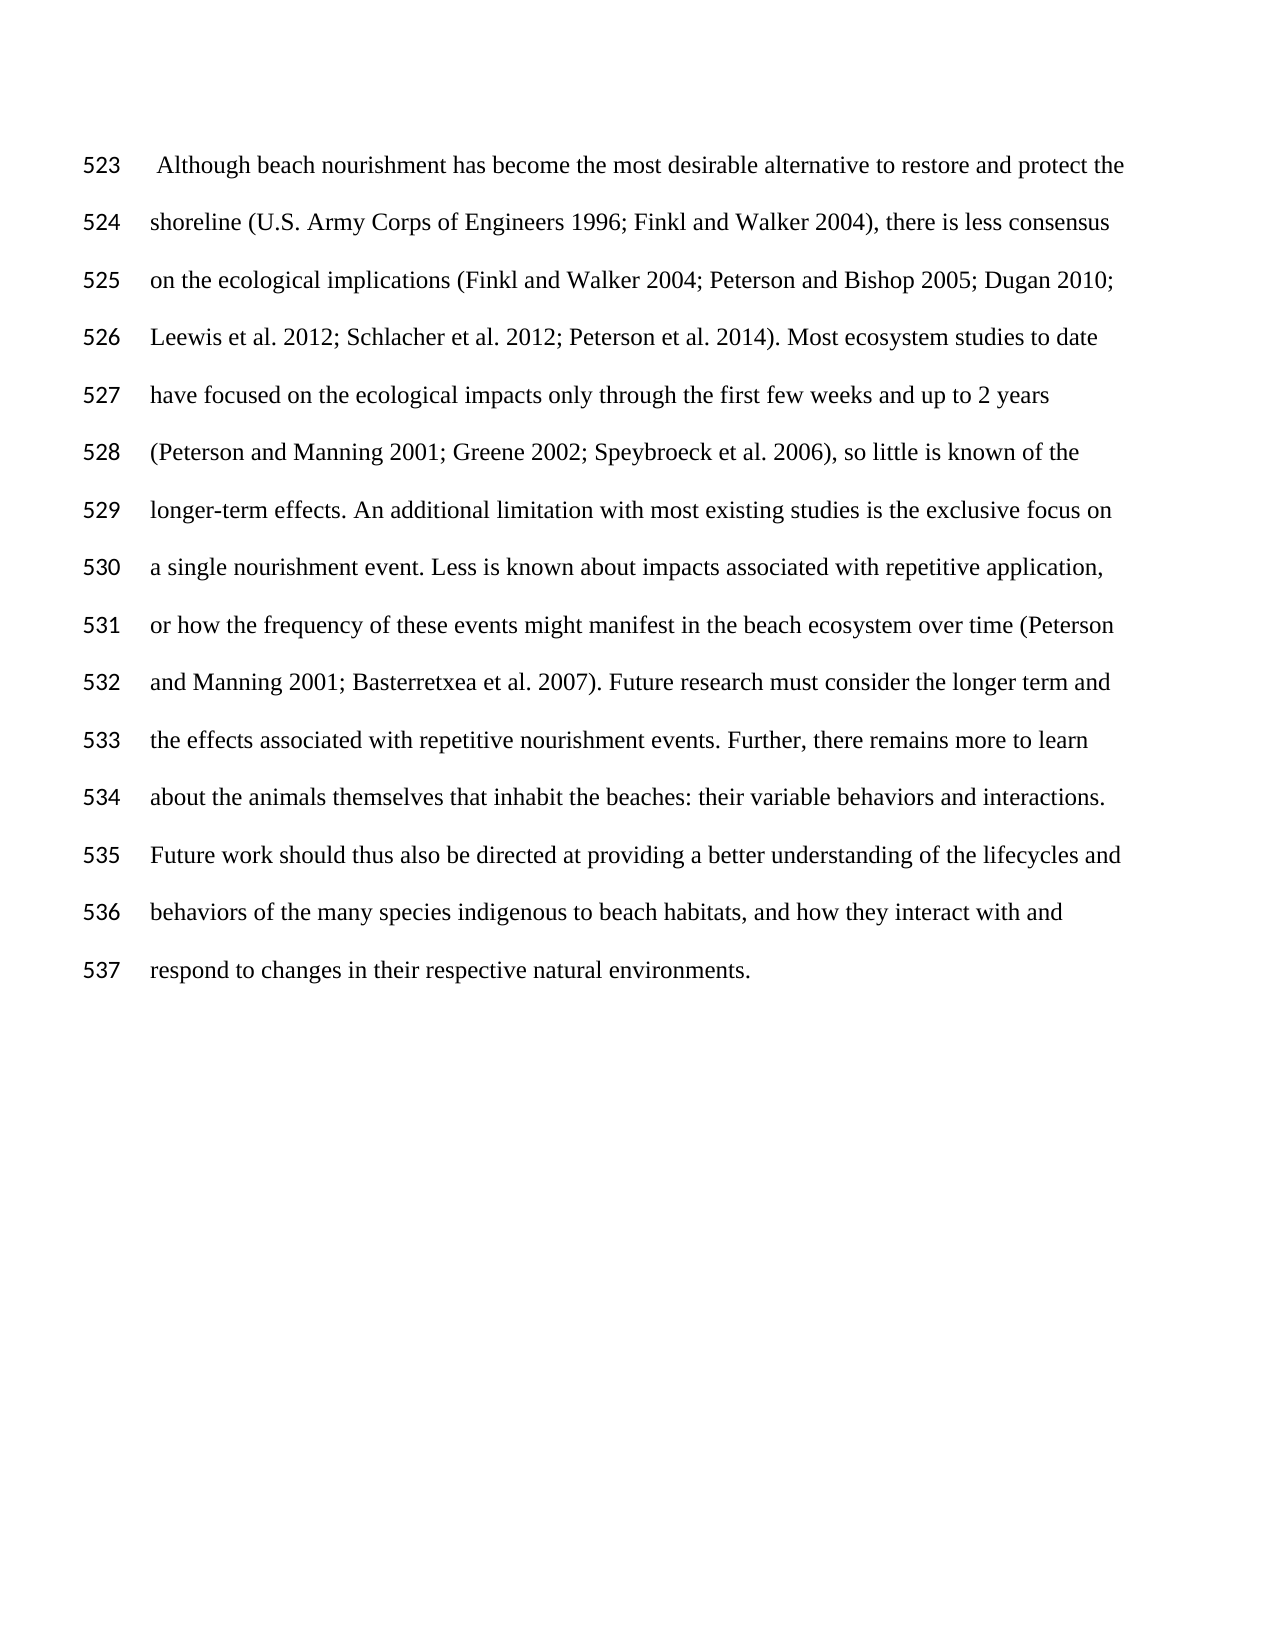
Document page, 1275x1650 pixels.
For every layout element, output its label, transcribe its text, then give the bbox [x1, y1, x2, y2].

text Although beach nourishment has become the most desirable alternative to restore and protect the shoreline (U.S. Army Corps of Engineers 1996; Finkl and Walker 2004), there is less consensus on the ecological implications (Finkl and Walker 2004; Peterson and Bishop 2005; Dugan 2010; Leewis et al. 2012; Schlacher et al. 2012; Peterson et al. 2014). Most ecosystem studies to date have focused on the ecological impacts only through the first few weeks and up to 2 years (Peterson and Manning 2001; Greene 2002; Speybroeck et al. 2006), so little is known of the longer-term effects. An additional limitation with most existing studies is the exclusive focus on a single nourishment event. Less is known about impacts associated with repetitive application, or how the frequency of these events might manifest in the beach ecosystem over time (Peterson and Manning 2001; Basterretxea et al. 2007). Future research must consider the longer term and the effects associated with repetitive nourishment events. Further, there remains more to learn about the animals themselves that inhabit the beaches: their variable behaviors and interactions. Future work should thus also be directed at providing a better understanding of the lifecycles and behaviors of the many species indigenous to beach habitats, and how they interact with and respond to changes in their respective natural environments. 6.) References [150, 150, 1125, 984]
